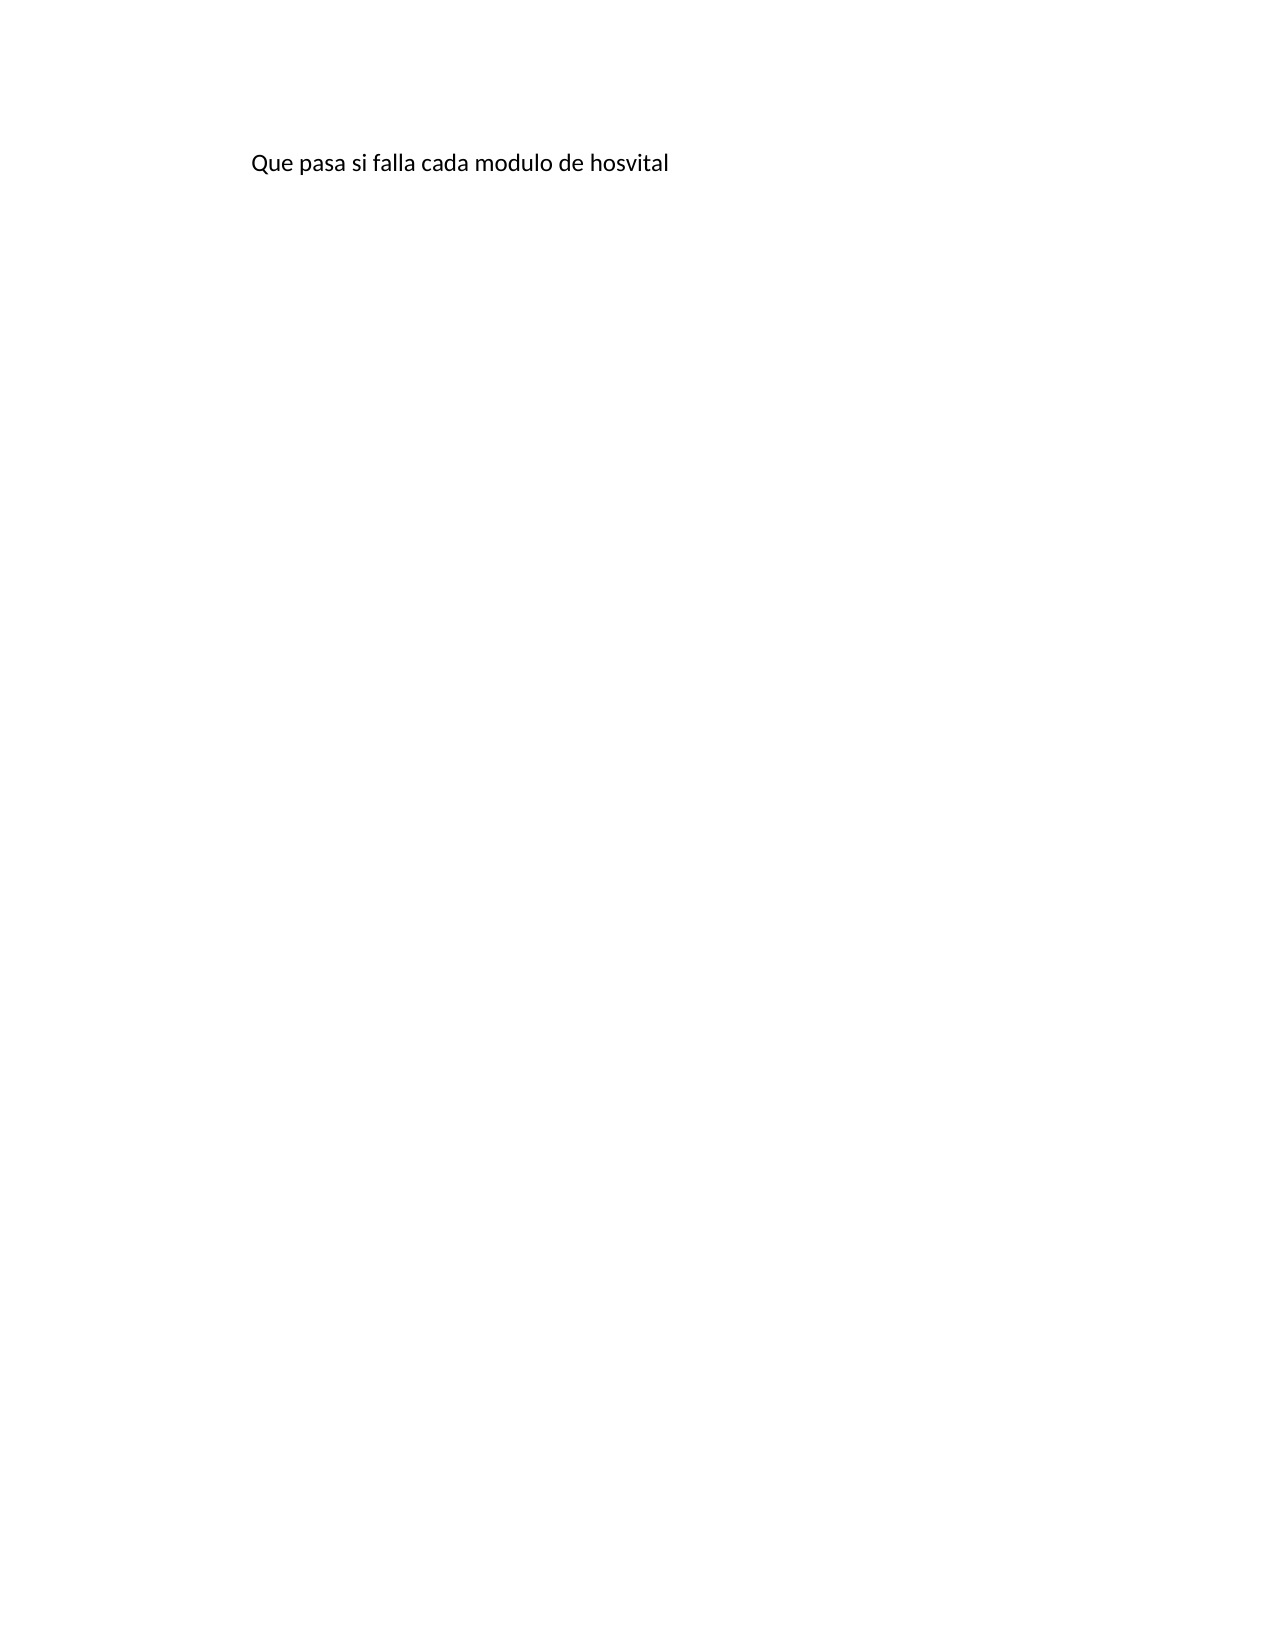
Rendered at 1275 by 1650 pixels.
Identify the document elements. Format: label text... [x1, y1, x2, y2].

list Que pasa si falla cada modulo de hosvital [215, 148, 1098, 178]
